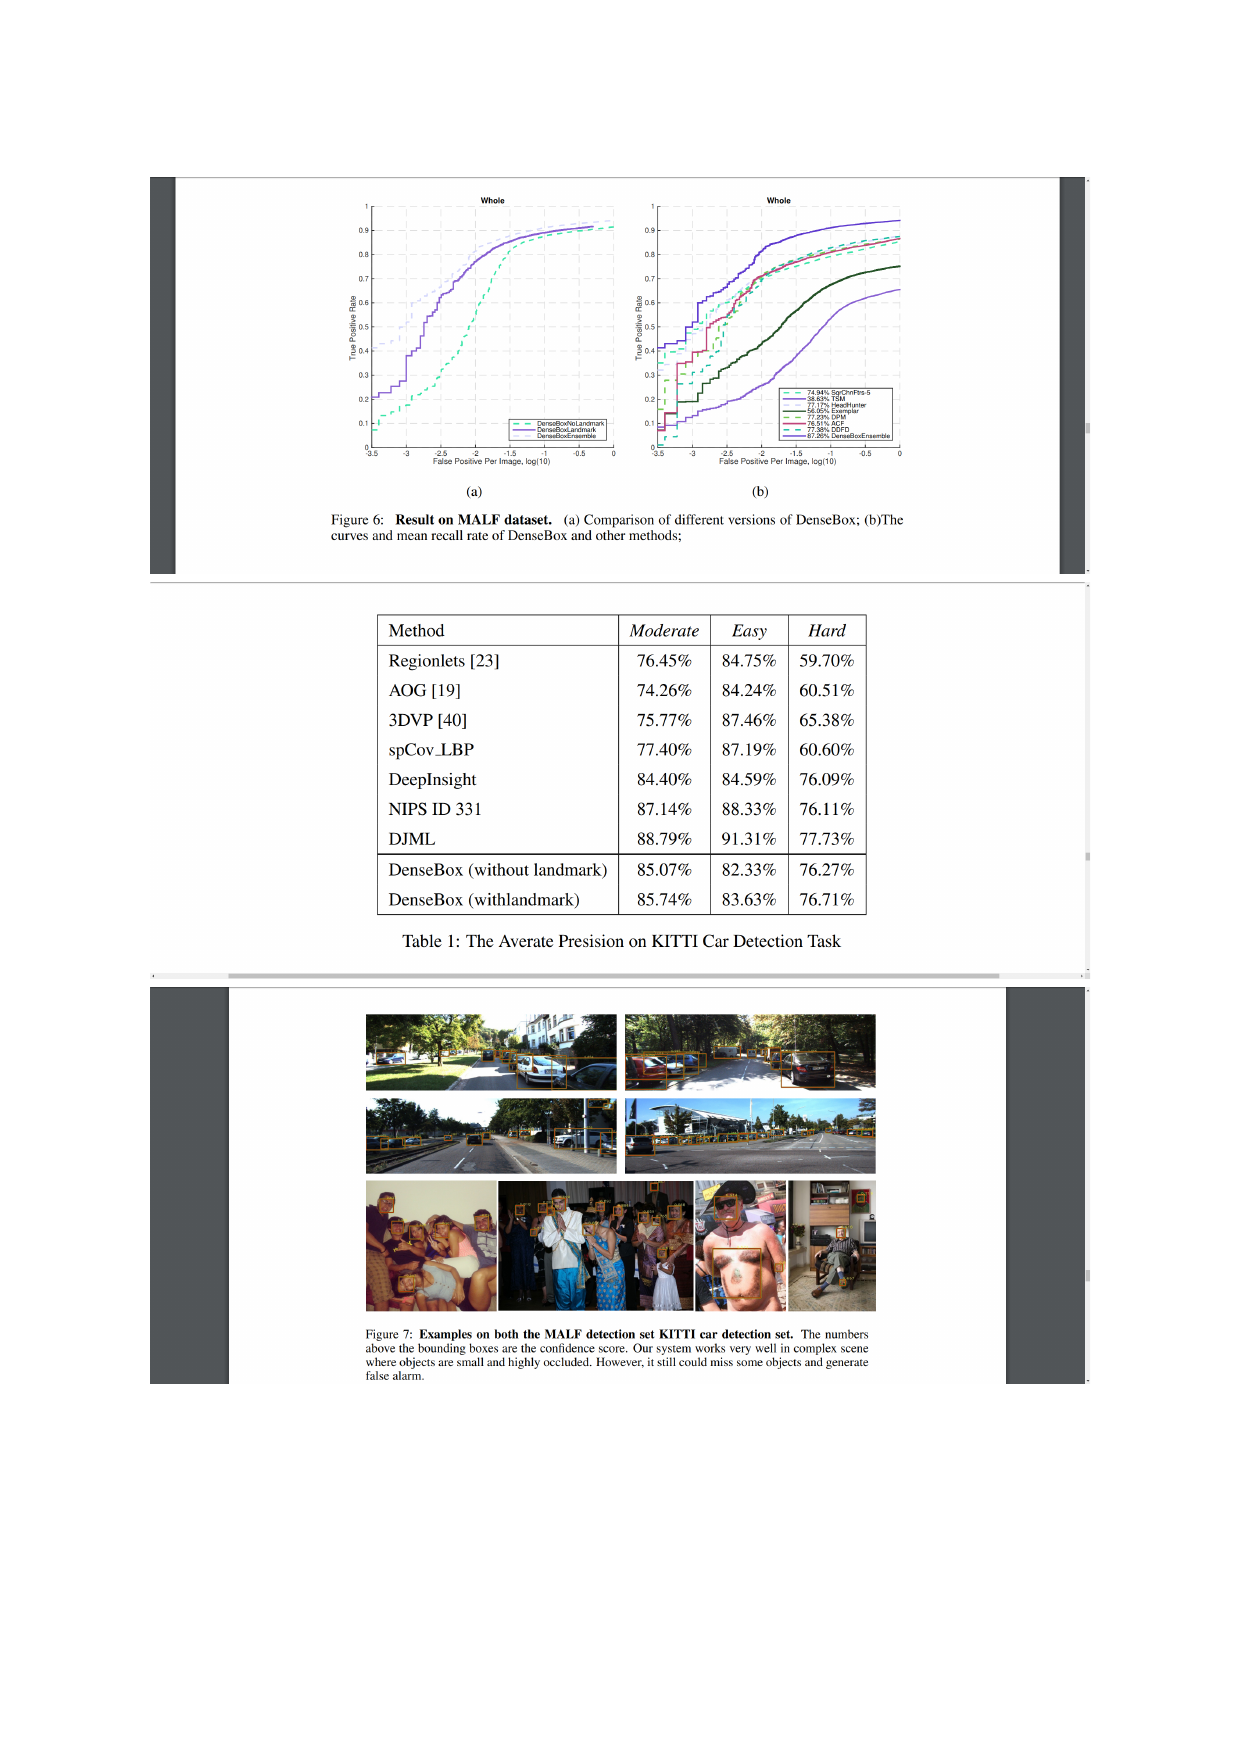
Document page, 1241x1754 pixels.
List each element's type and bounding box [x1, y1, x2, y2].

picture [150, 987, 1091, 1384]
picture [150, 177, 1091, 574]
picture [150, 582, 1091, 979]
